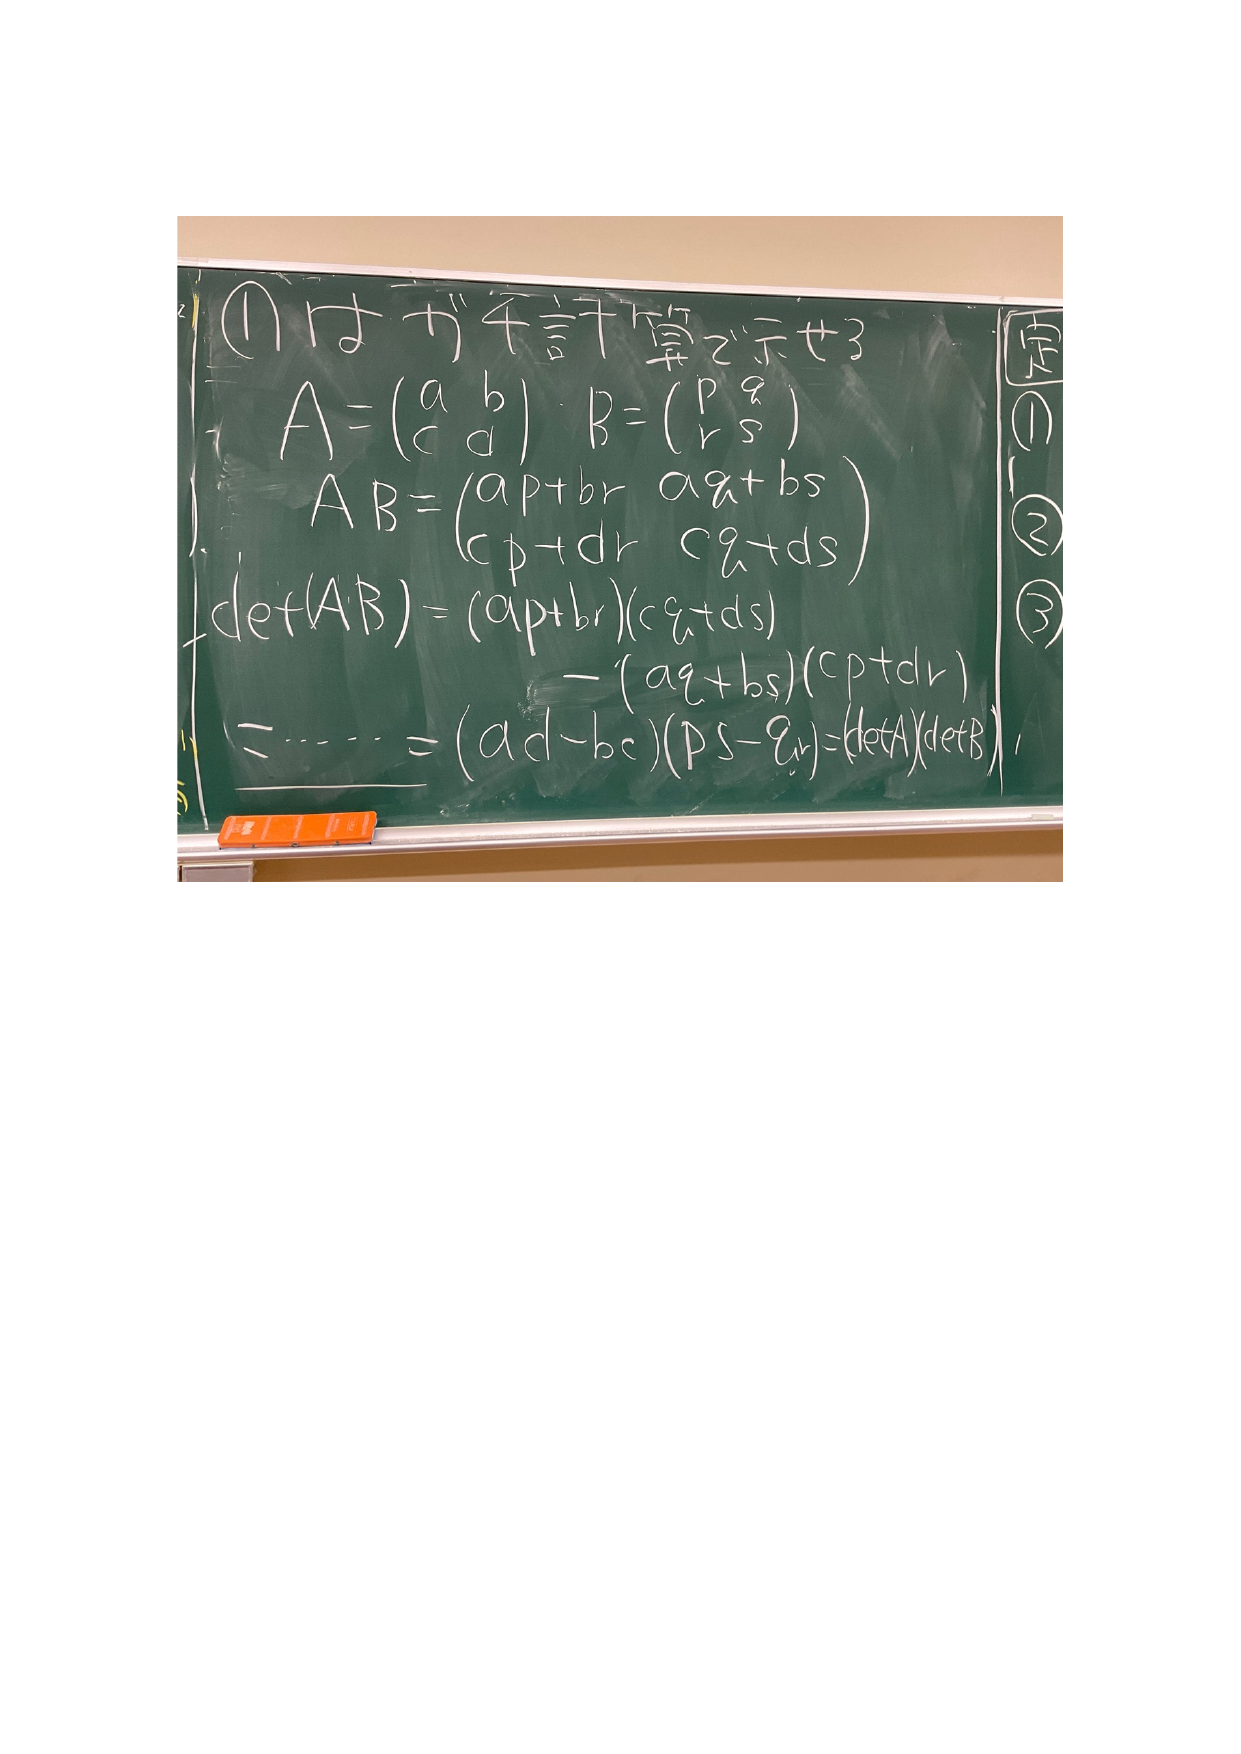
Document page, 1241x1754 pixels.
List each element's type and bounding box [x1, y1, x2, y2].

picture [177, 216, 1063, 882]
